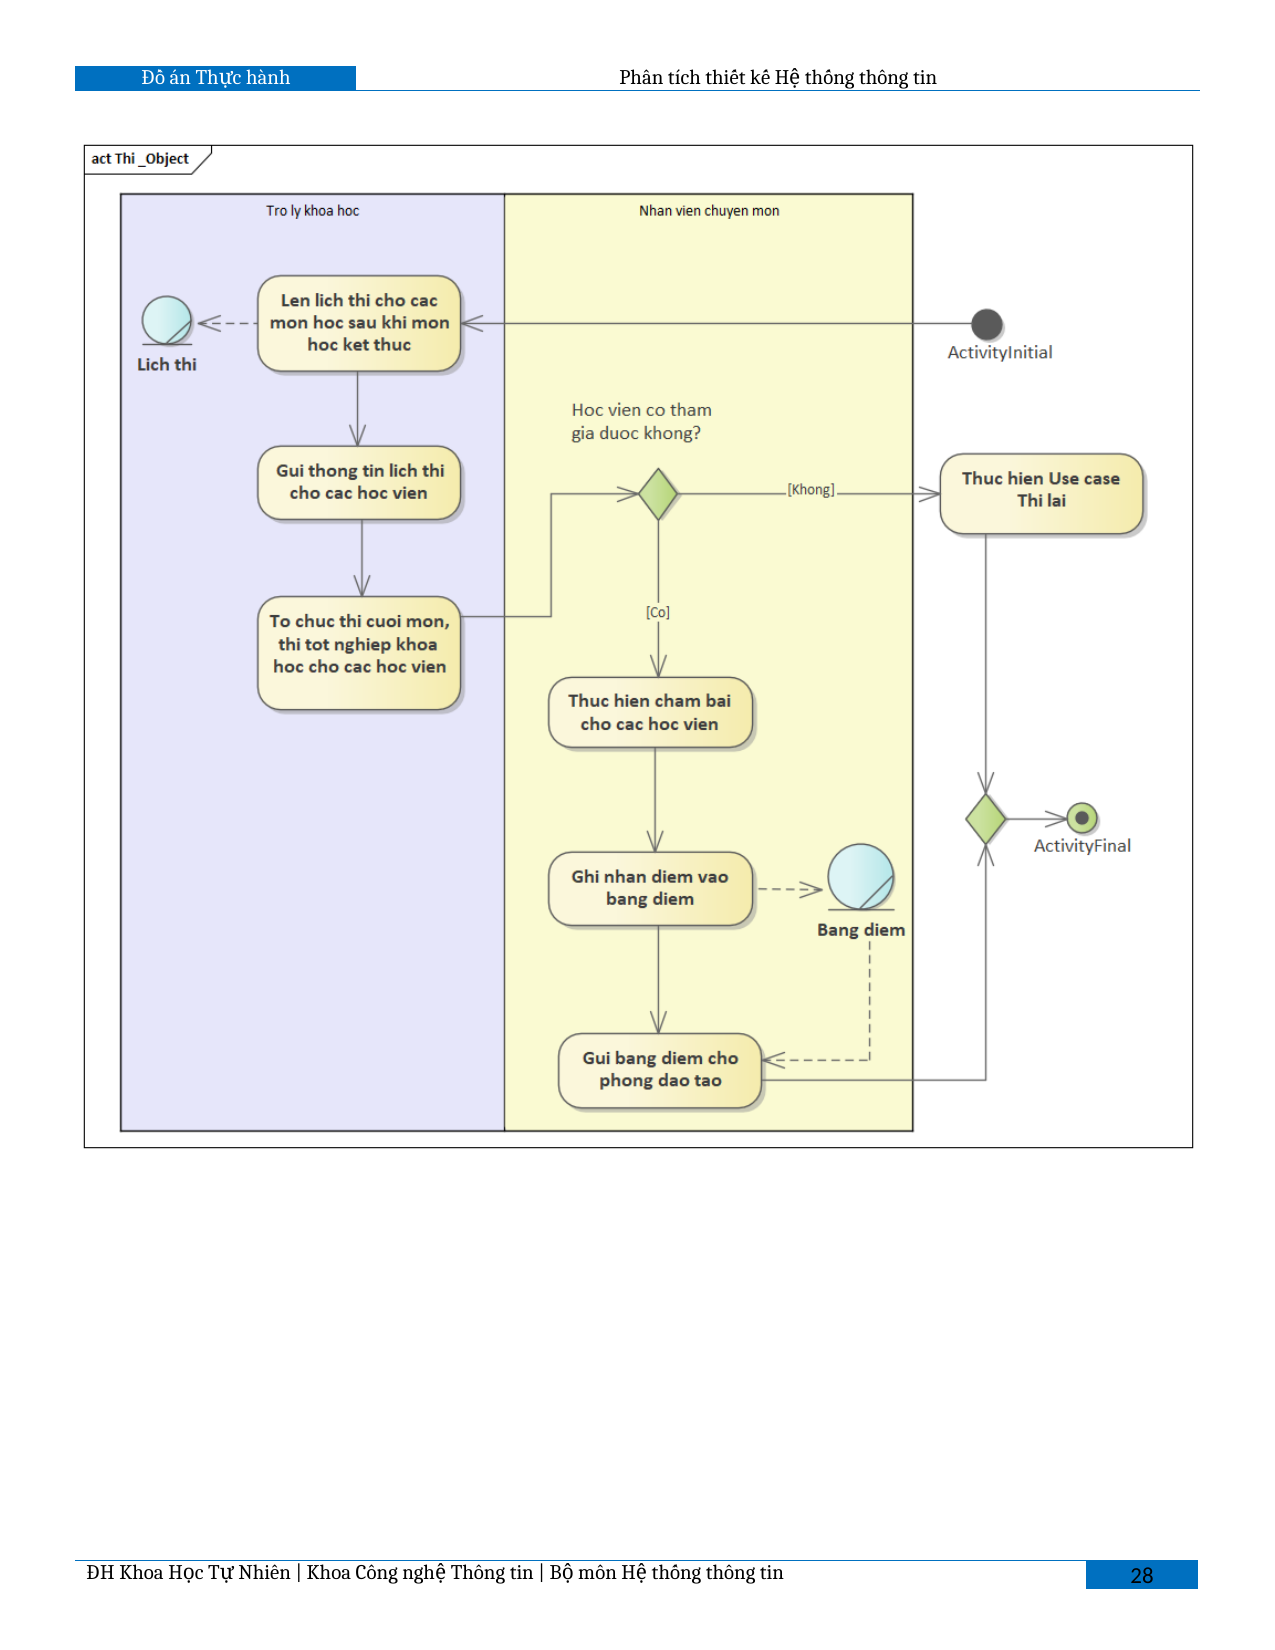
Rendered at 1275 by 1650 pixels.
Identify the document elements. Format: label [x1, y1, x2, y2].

picture [75, 136, 1200, 1156]
